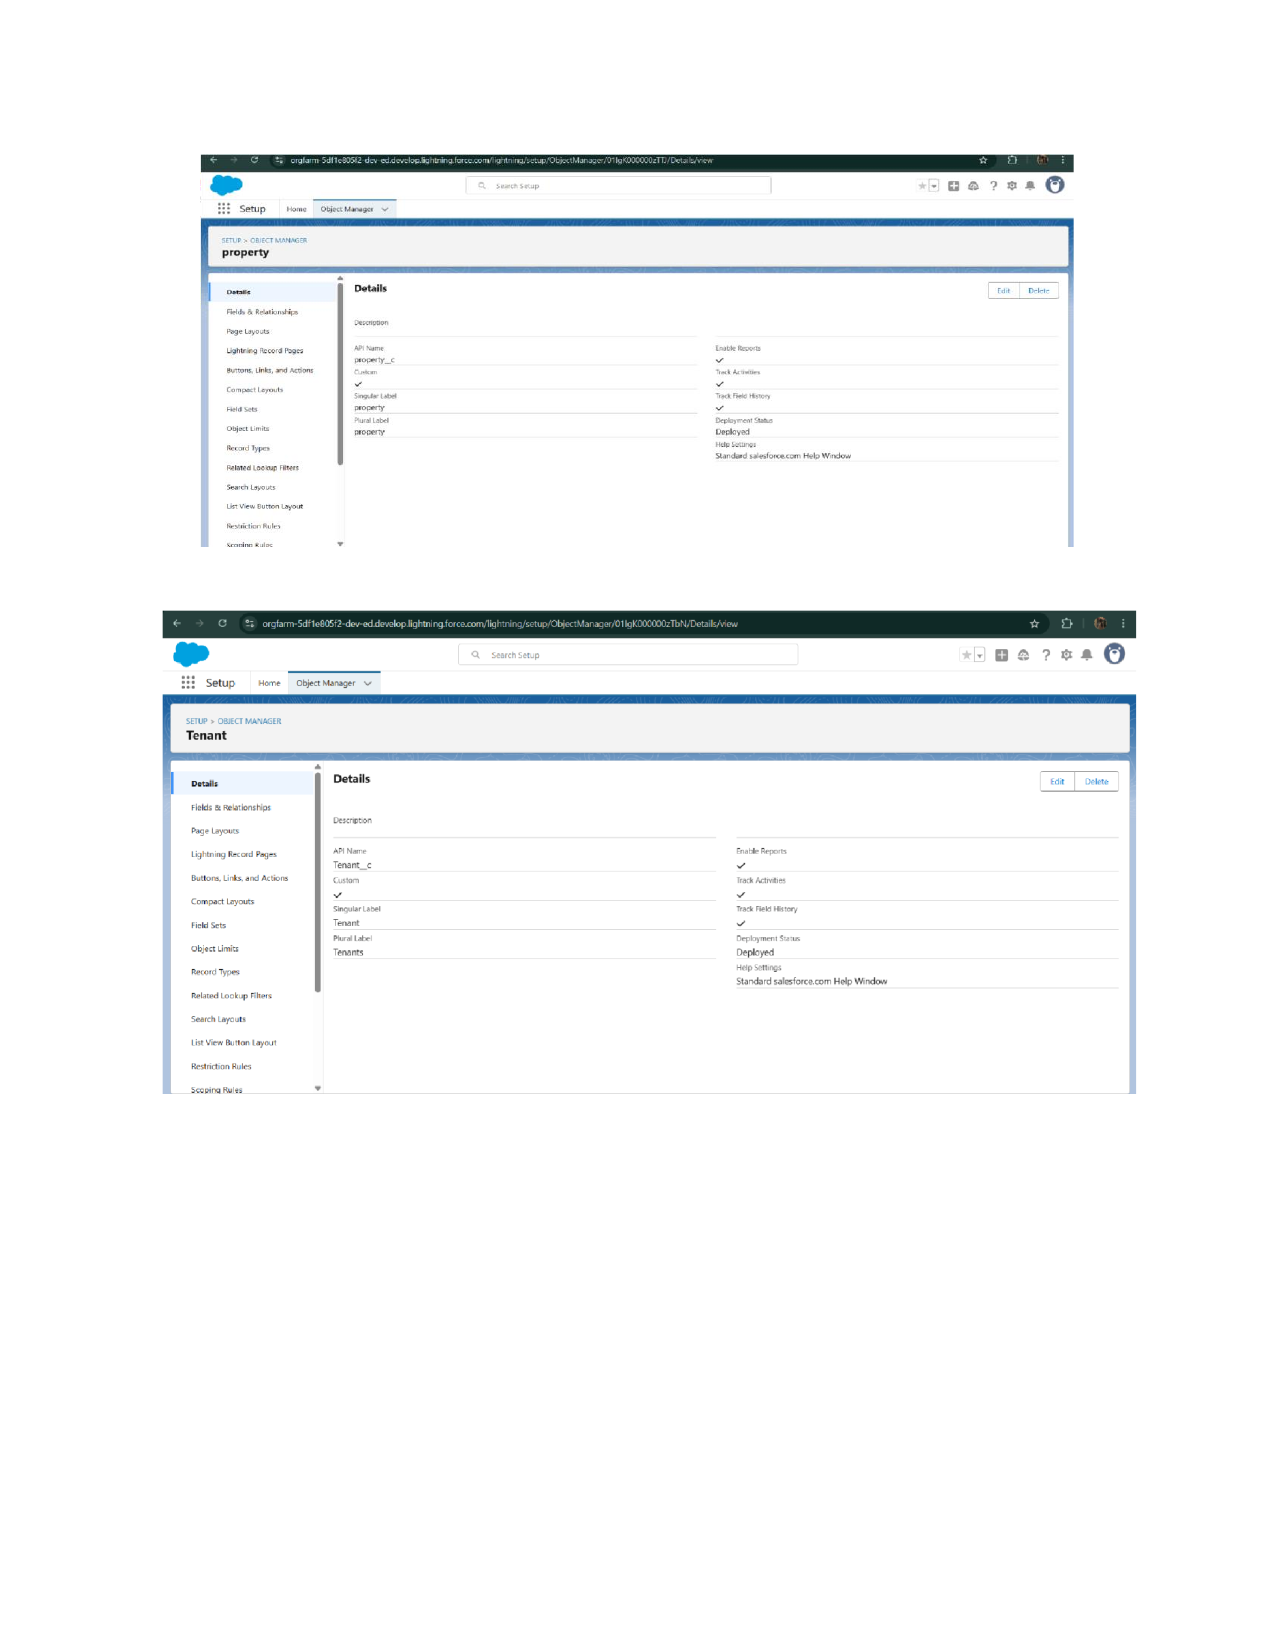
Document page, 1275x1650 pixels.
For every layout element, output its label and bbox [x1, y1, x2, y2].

picture [162, 610, 1137, 1094]
picture [200, 154, 1074, 547]
